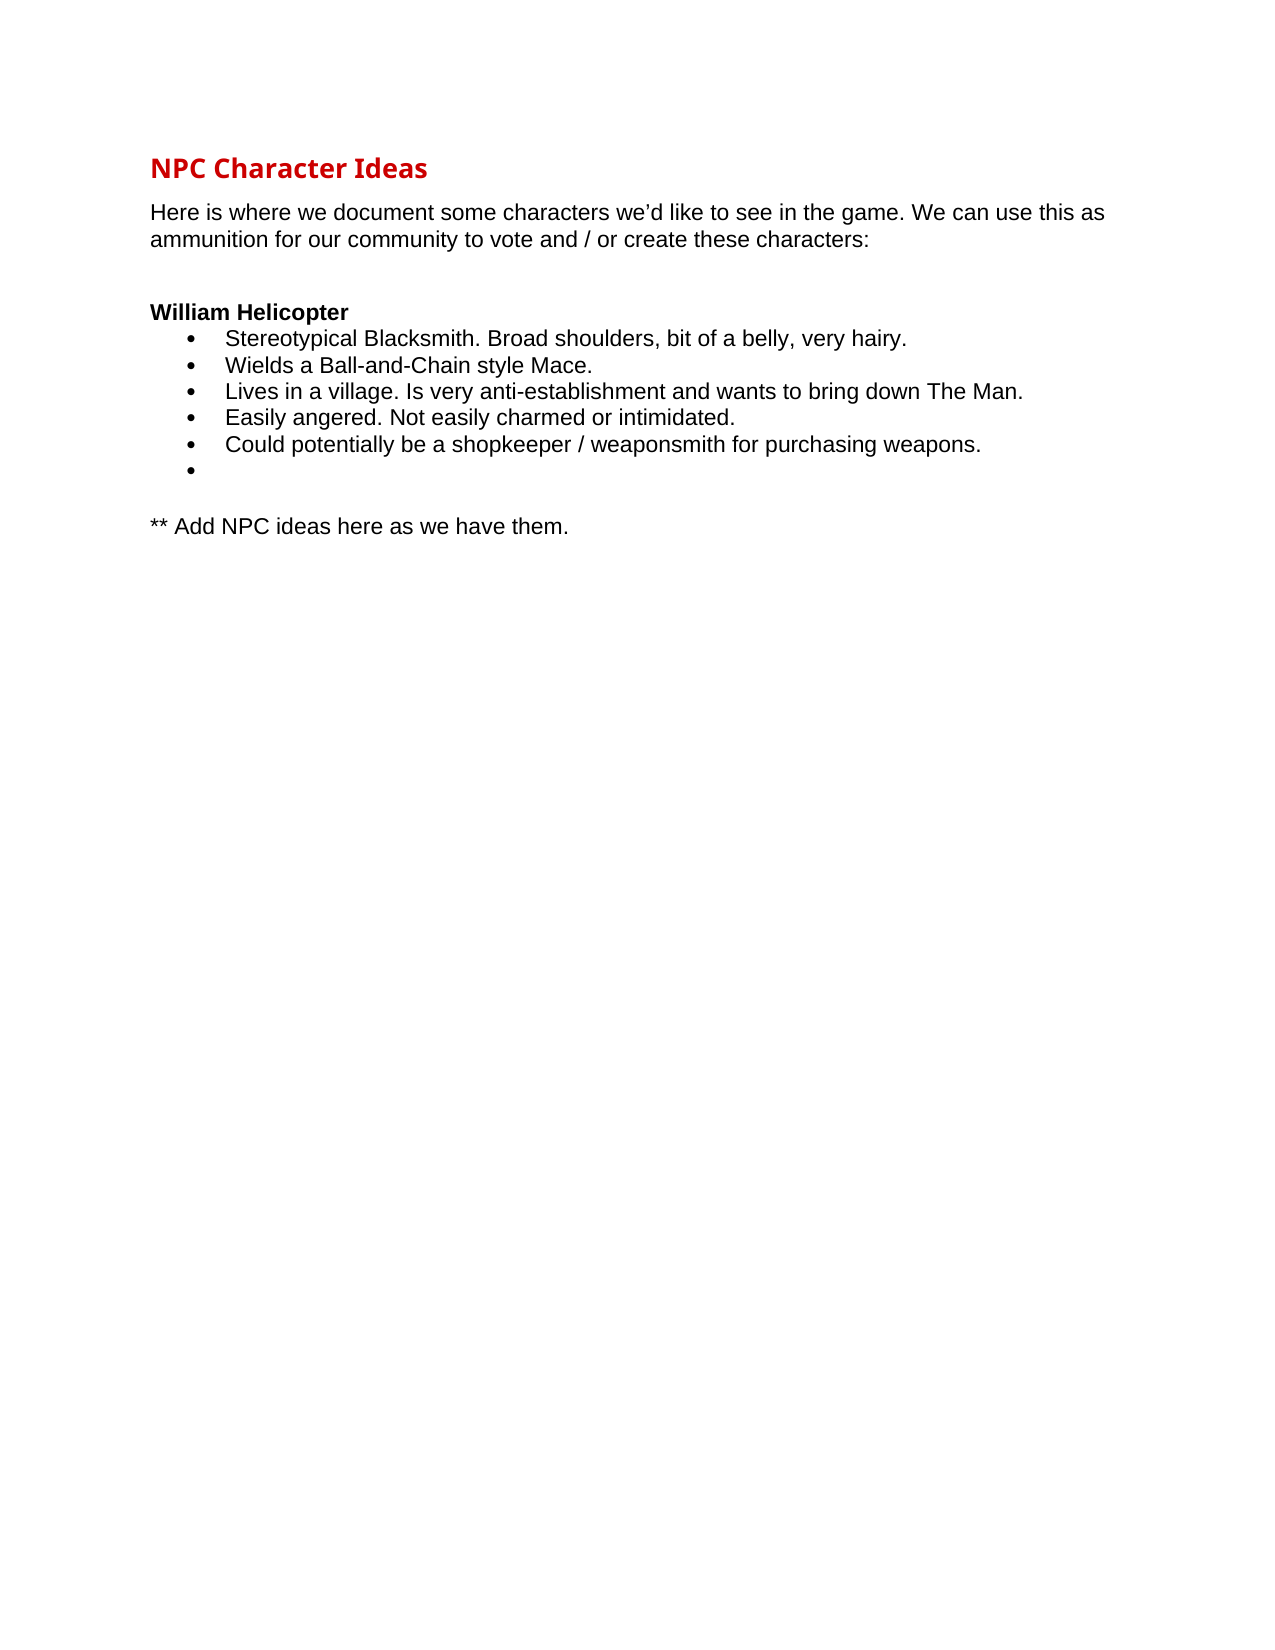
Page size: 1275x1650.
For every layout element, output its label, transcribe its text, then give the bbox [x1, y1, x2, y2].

list Easily angered. Not easily charmed or intimidated. [187, 404, 1125, 431]
text Here is where we document some characters we’d like to see in the game. We can use this as ammunition for our community to vote and / or create these characters: [150, 199, 1125, 252]
list Lives in a village. Is very anti-establishment and wants to bring down The Man. [187, 378, 1125, 404]
list Could potentially be a shopkeeper / weaponsmith for purchasing weapons. [187, 431, 1125, 457]
subtitle NPC Character Ideas [150, 150, 1125, 187]
list Wields a Ball-and-Chain style Mace. [187, 352, 1125, 378]
text ** Add NPC ideas here as we have them. [150, 513, 1125, 539]
text William Helicopter [150, 299, 1125, 325]
list Stereotypical Blacksmith. Broad shoulders, bit of a belly, very hairy. [187, 325, 1125, 352]
